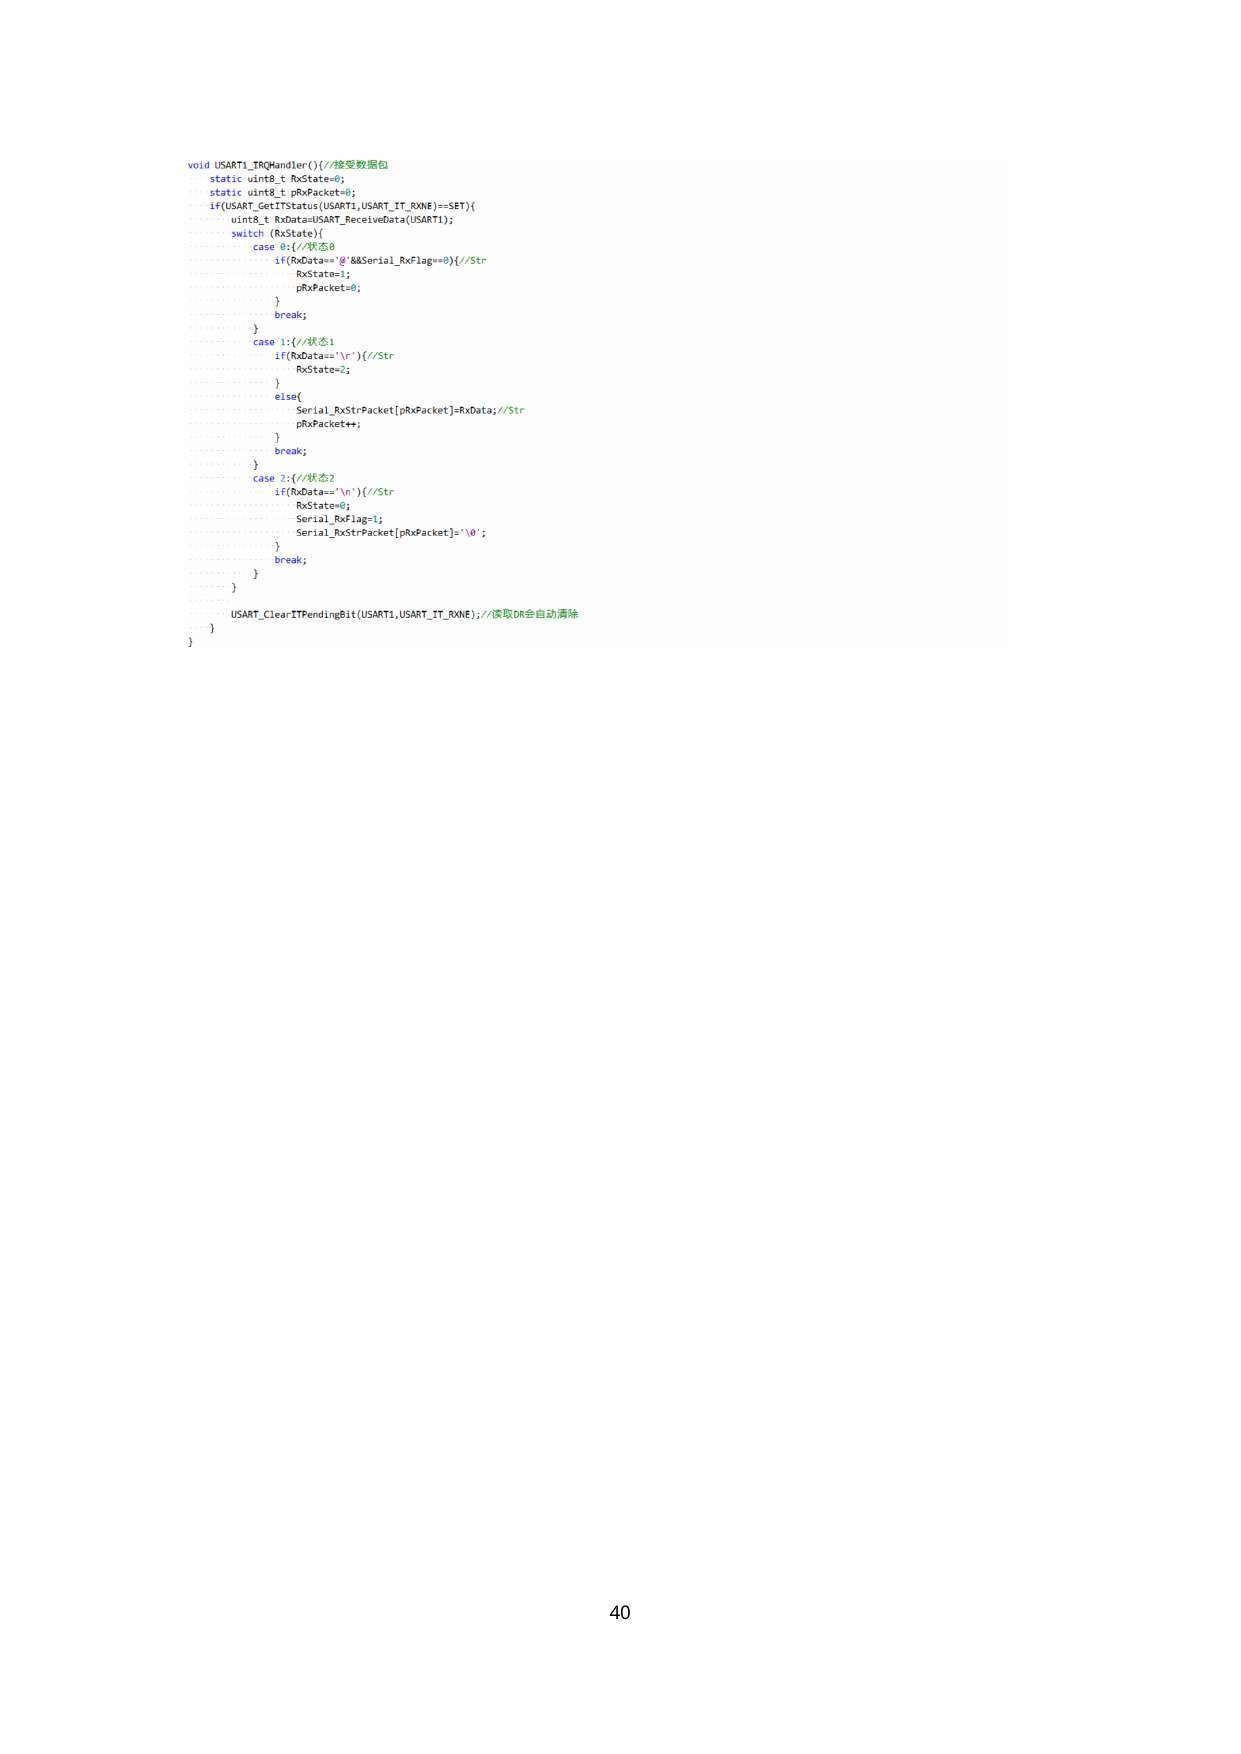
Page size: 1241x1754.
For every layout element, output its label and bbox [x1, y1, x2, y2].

picture [187, 159, 1003, 648]
